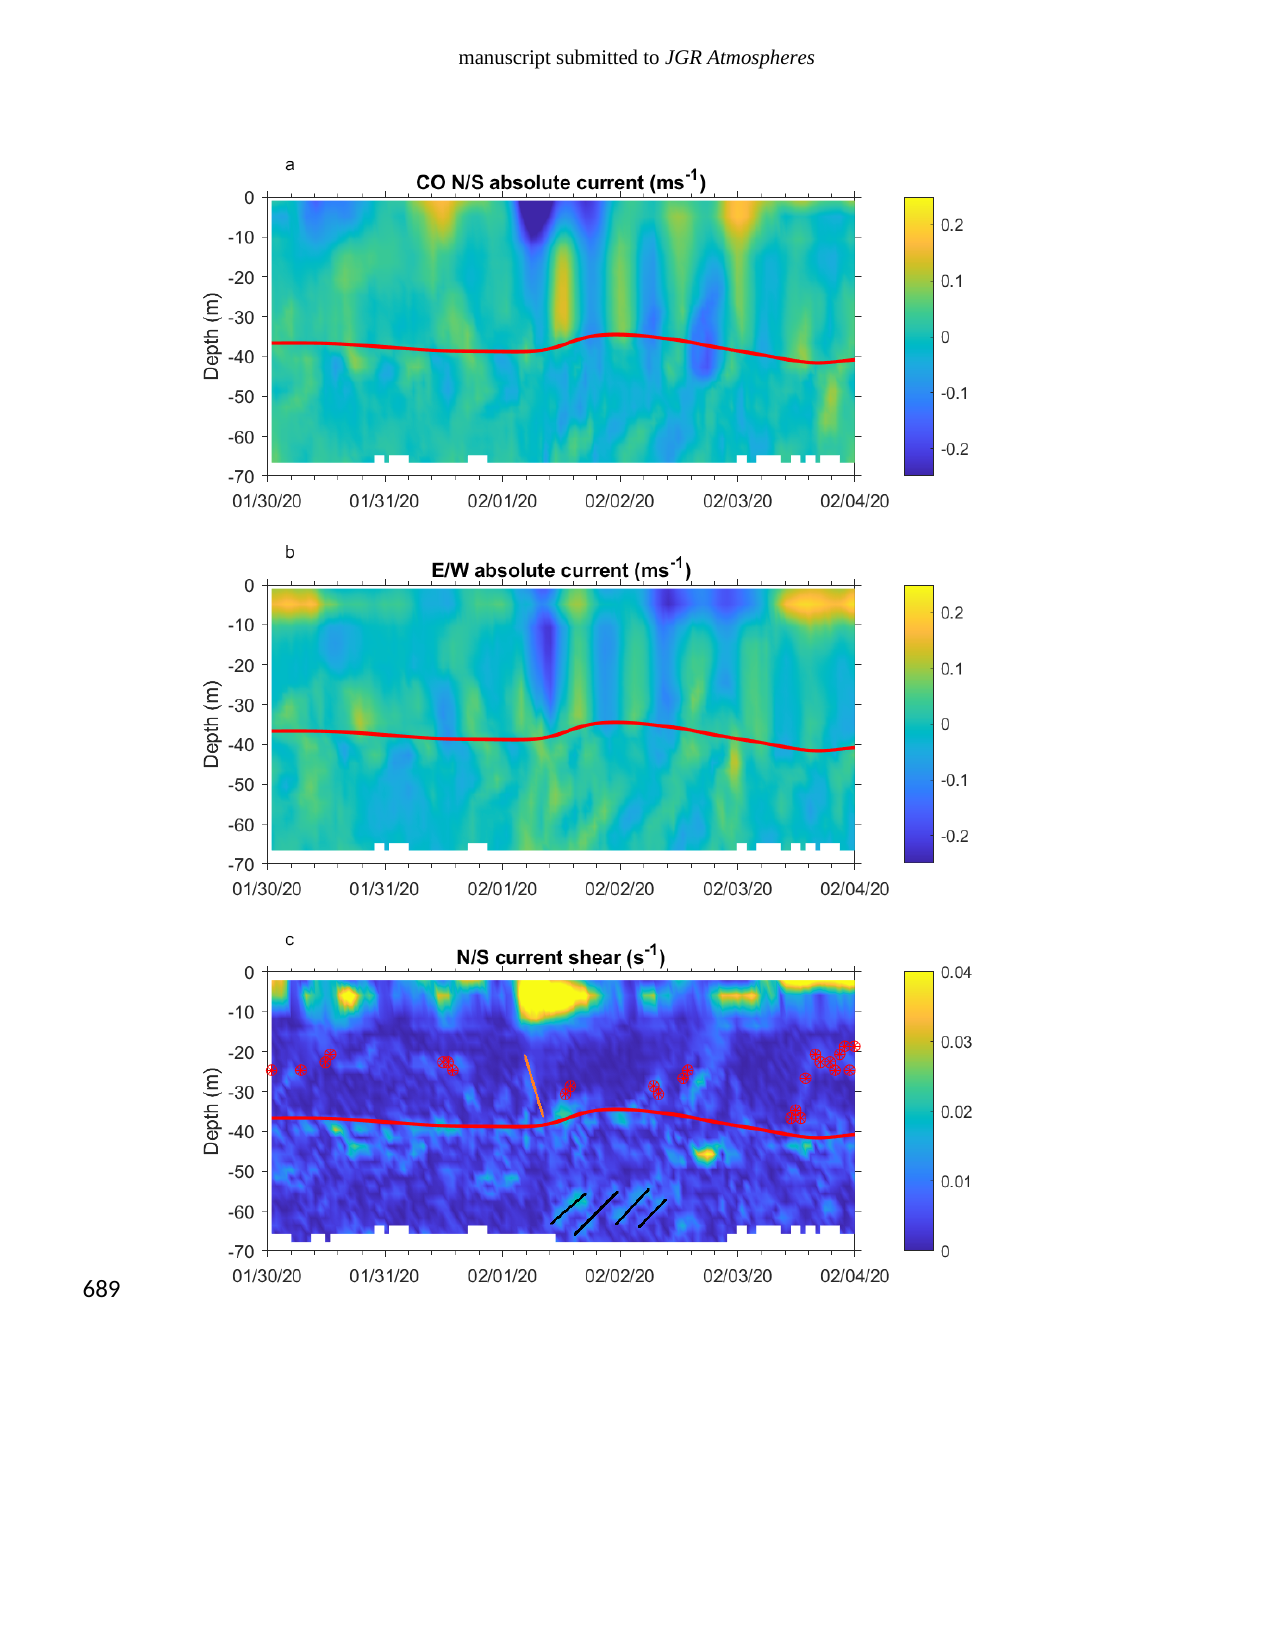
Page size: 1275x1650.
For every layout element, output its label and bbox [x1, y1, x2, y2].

picture [150, 150, 1055, 1298]
